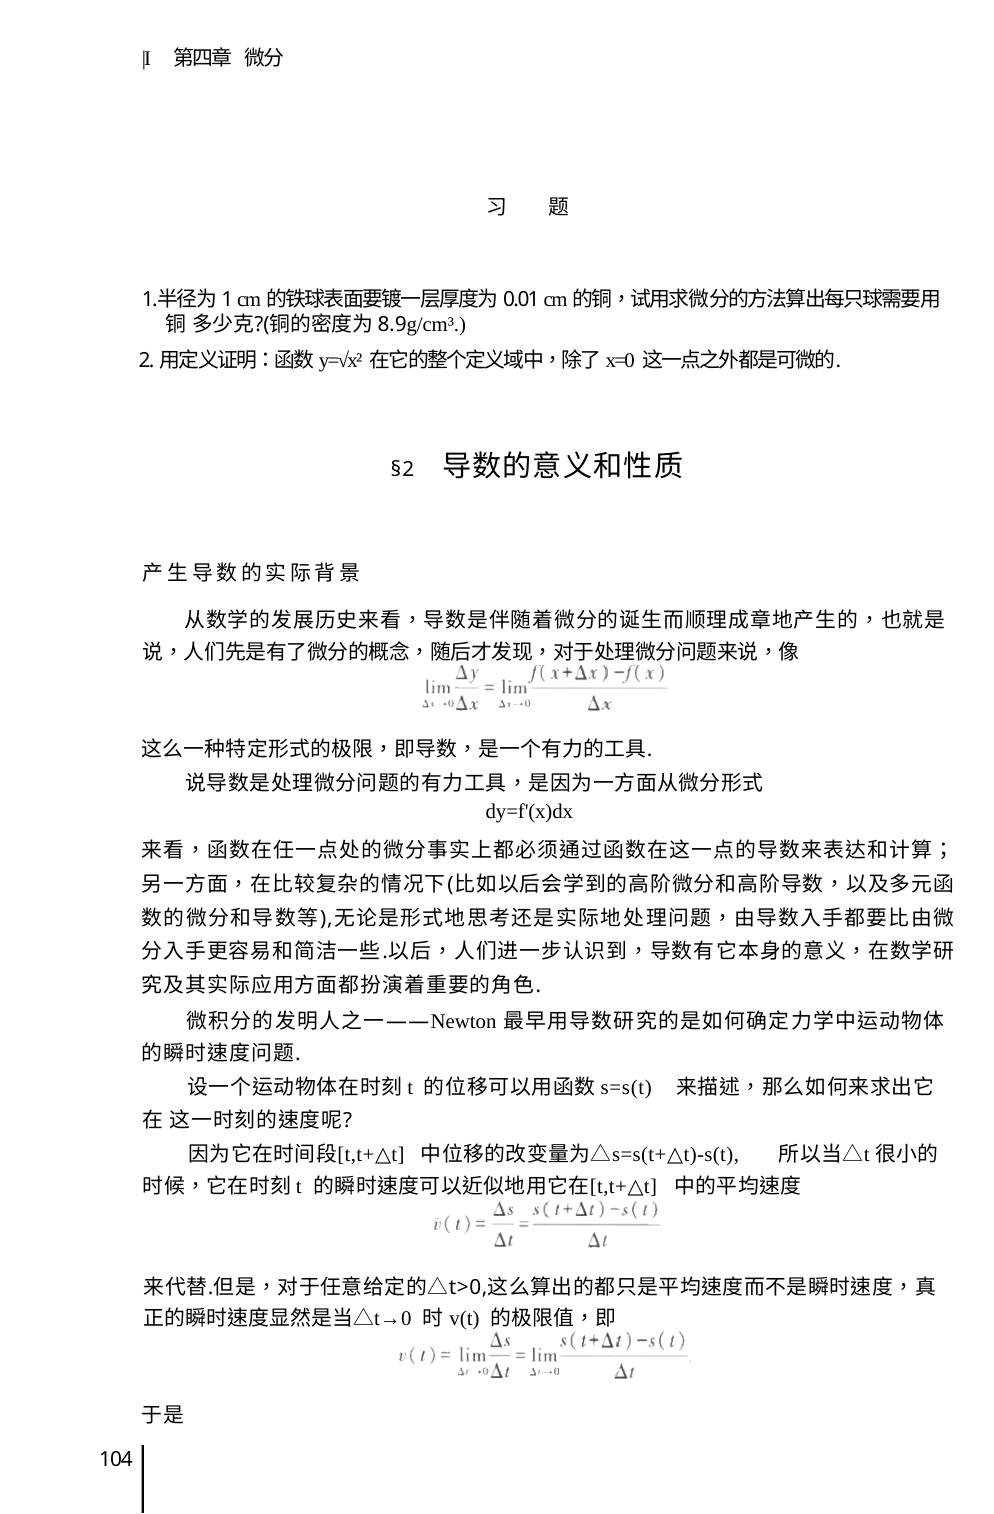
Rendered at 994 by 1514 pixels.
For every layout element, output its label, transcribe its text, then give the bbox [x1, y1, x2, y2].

text 说导数是处理微分问题的有力工具，是因为一方面从微分形式 [185, 770, 955, 796]
text 因为它在时间段[t,t+△t] 中位移的改变量为△s=s(t+△t)-s(t), 所以当△t 很小的 时候，它在时刻t 的瞬时速度可以近似地用它在[t,t+△t] 中的平均速度 [143, 1139, 948, 1200]
picture [420, 665, 668, 711]
text 习 题 [486, 194, 955, 220]
text 1.半径为1 cm 的铁球表面要镀一层厚度为0.01 cm 的铜，试用求微分的方法算出每只球需要用铜 多少克?(铜的密度为8.9g/cm³.) [142, 286, 946, 338]
text 2. 用定义证明：函数y=√x² 在它的整个定义域中，除了x=0 这一点之外都是可微的. [138, 347, 955, 375]
text 来代替.但是，对于任意给定的△t>0,这么算出的都只是平均速度而不是瞬时速度，真 正的瞬时速度显然是当△t→0 时 v(t) 的极限值，即 [143, 1272, 948, 1332]
text 这么一种特定形式的极限，即导数，是一个有力的工具. [142, 735, 955, 761]
text 设一个运动物体在时刻t 的位移可以用函数s=s(t) 来描述，那么如何来求出它在 这一时刻的速度呢? [143, 1072, 948, 1134]
text dy=f'(x)dx [485, 803, 955, 822]
text 来看，函数在任一点处的微分事实上都必须通过函数在这一点的导数来表达和计算； 另一方面，在比较复杂的情况下(比如以后会学到的高阶微分和高阶导数，以及多元函 数的微分和导数等),无论是形式地思考还是实际地处理问题，由导数入手都要比由微 分入手更容易和简洁一些.以后，人们进一步认识到，导数有它本身的意义，在数学研 究及其实际应用方面都扮演着重要的角色. [142, 835, 955, 999]
picture [396, 1331, 691, 1379]
text 从数学的发展历史来看，导数是伴随着微分的诞生而顺理成章地产生的，也就是 说，人们先是有了微分的概念，随后才发现，对于处理微分问题来说，像 [143, 605, 948, 666]
text 于是 [142, 1401, 955, 1427]
picture [431, 1199, 661, 1249]
text §2 导数的意义和性质 [390, 447, 955, 483]
text 产生导数的实际背景 [143, 560, 955, 586]
text 微积分的发明人之一——Newton 最早用导数研究的是如何确定力学中运动物体 的瞬时速度问题. [142, 1006, 946, 1066]
